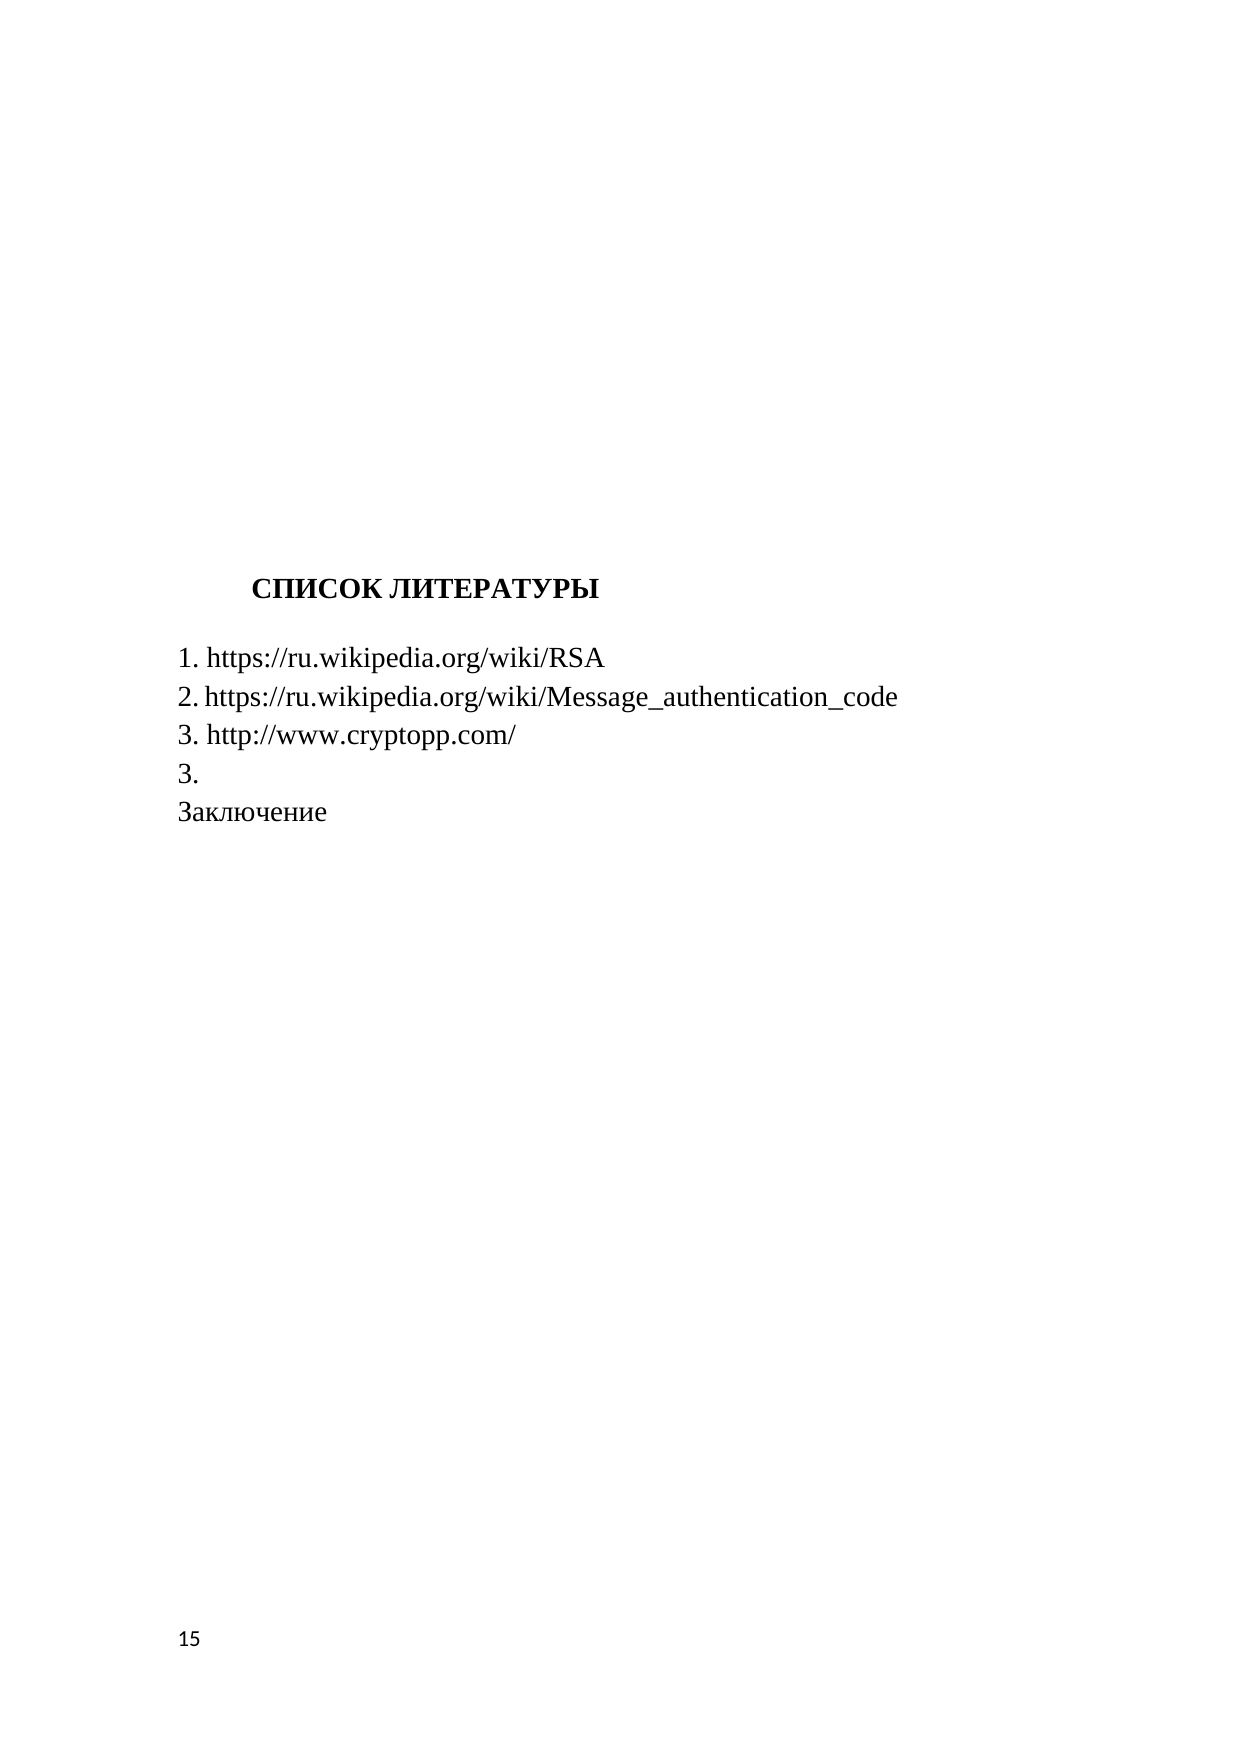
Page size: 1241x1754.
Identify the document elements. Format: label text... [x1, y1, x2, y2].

text 2. https://ru.wikipedia.org/wiki/Message_authentication_code [177, 679, 1152, 712]
subtitle СПИСОК ЛИТЕРАТУРЫ [177, 571, 1152, 605]
text 3. http://www.cryptopp.com/ [177, 717, 1152, 751]
text 1. https://ru.wikipedia.org/wiki/RSA [177, 640, 1152, 674]
text 3. [177, 756, 1152, 789]
text Заключение [177, 794, 1152, 828]
